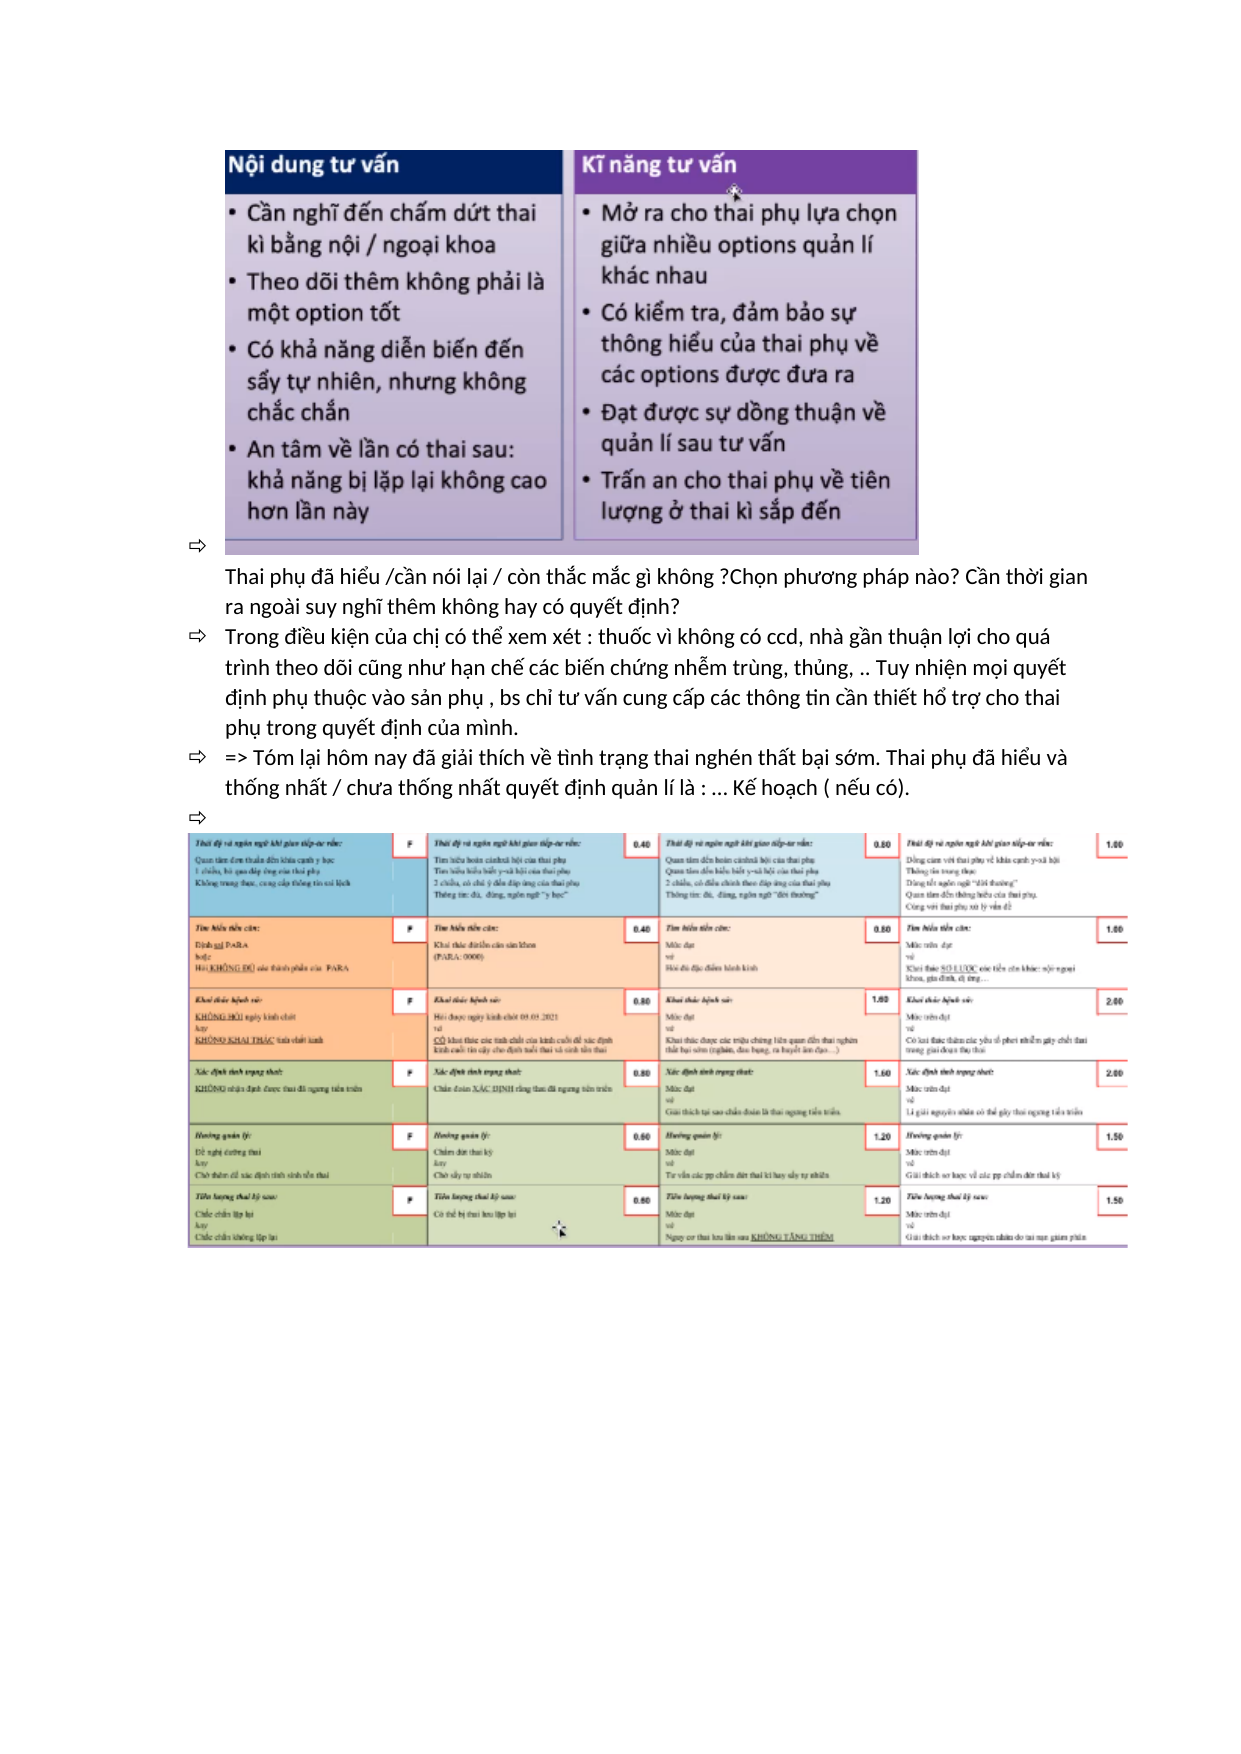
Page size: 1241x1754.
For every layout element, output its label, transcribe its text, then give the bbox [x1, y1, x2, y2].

picture [225, 150, 919, 555]
list Thai phụ đã hiểu /cần nói lại / còn thắc mắc gì không ?Chọn phương pháp nào? Cần thời gian ra ngoài suy nghĩ thêm không hay có quyết định? [225, 562, 1090, 620]
picture [187, 833, 1128, 1248]
list Trong điều kiện của chị có thể xem xét : thuốc vì không có ccd, nhà gần thuận lợi cho quá trình theo dõi cũng như hạn chế các biến chứng nhễm trùng, thủng, .. Tuy nhiện mọi quyết định phụ thuộc vào sản phụ , bs chỉ tư vấn cung cấp các thông tin cần thiết hổ trợ cho thai phụ trong quyết định của mình. [187, 622, 1090, 741]
list => Tóm lại hôm nay đã giải thích về tình trạng thai nghén thất bại sớm. Thai phụ đã hiểu và thống nhất / chưa thống nhất quyết định quản lí là : … Kế hoạch ( nếu có). [187, 743, 1090, 802]
